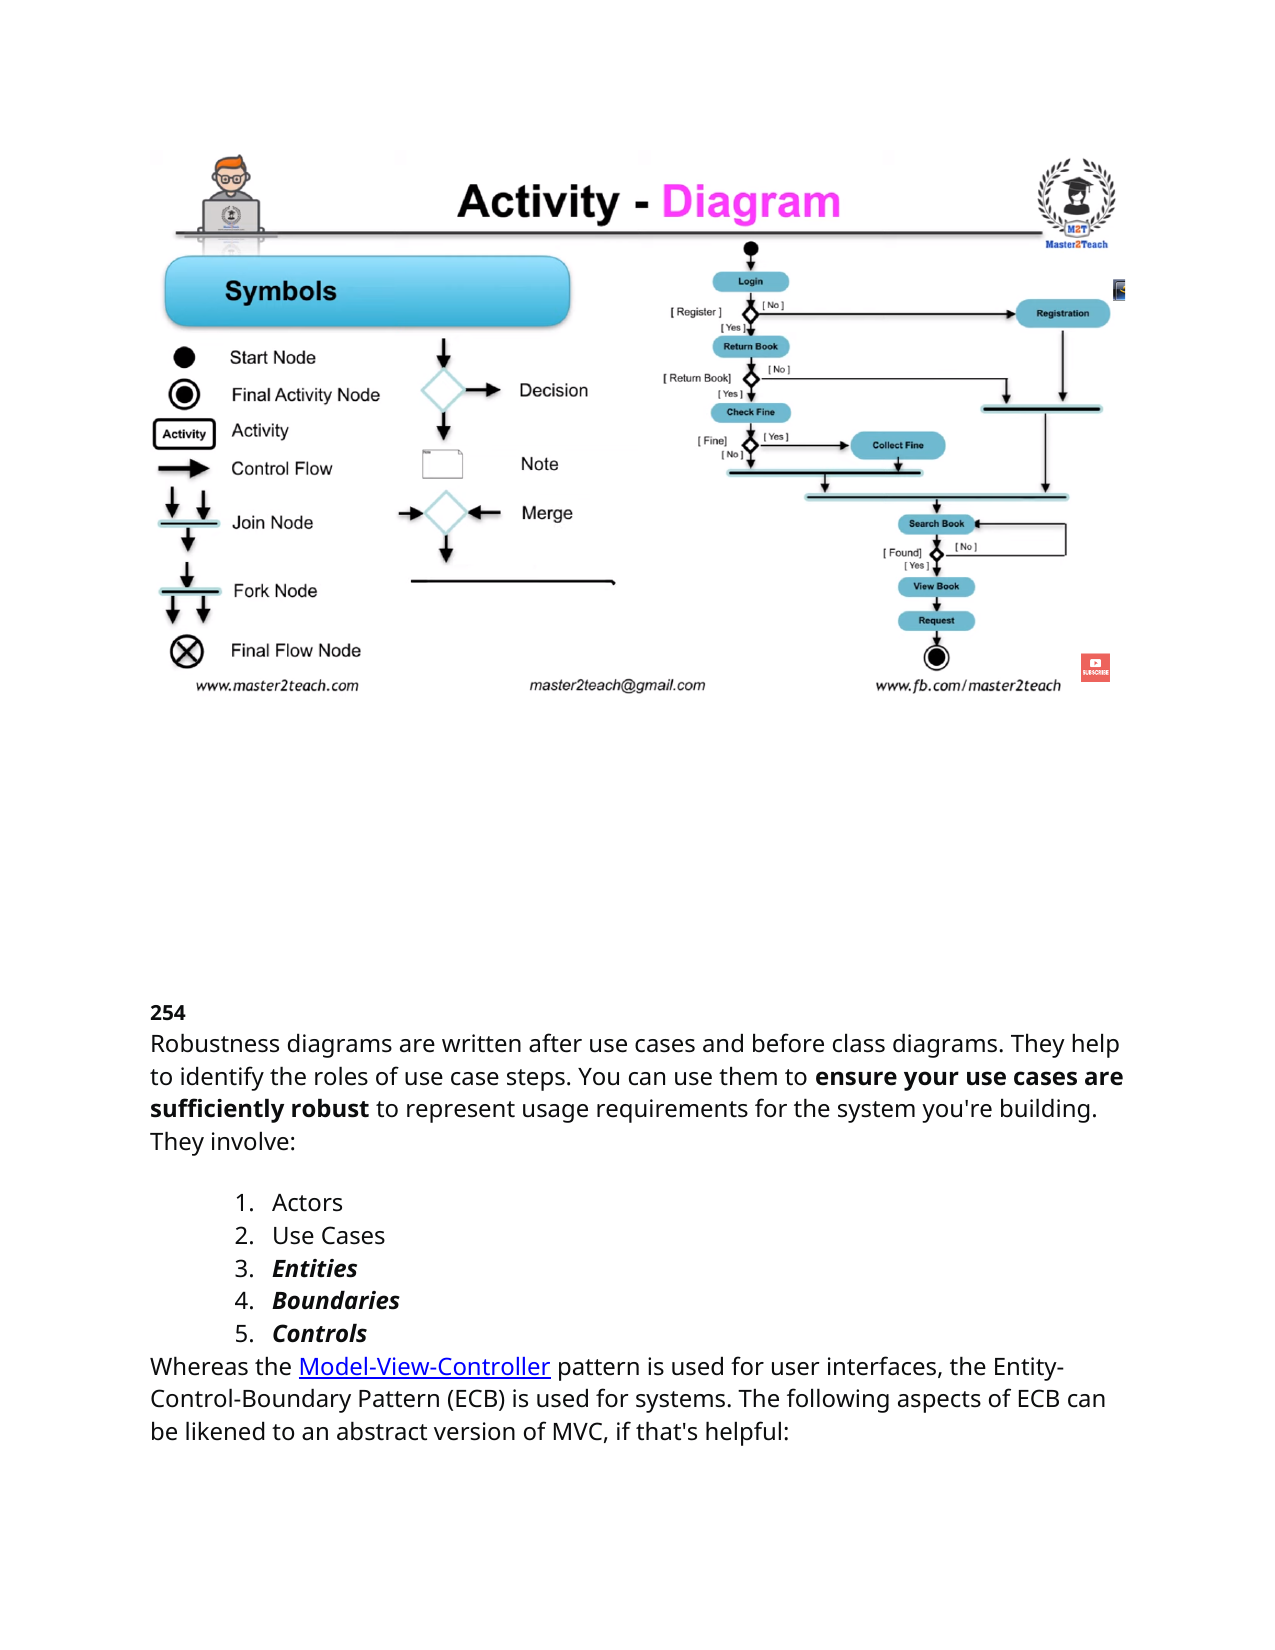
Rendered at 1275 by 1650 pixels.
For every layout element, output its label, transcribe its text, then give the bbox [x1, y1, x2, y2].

list Controls [234, 1317, 1125, 1349]
text They involve: [150, 1124, 1125, 1157]
text Robustness diagrams are written after use cases and before class diagrams. They help to identify the roles of use case steps. You can use them to ensure your use cases are sufficiently robust to represent usage requirements for the system you're building. [150, 1027, 1125, 1124]
text Whereas the Model-View-Controller pattern is used for user interfaces, the Entity-Control-Boundary Pattern (ECB) is used for systems. The following aspects of ECB can be likened to an abstract version of MVC, if that's helpful: [150, 1349, 1125, 1447]
list Use Cases [234, 1219, 1125, 1251]
picture [150, 150, 1125, 699]
text 254 [150, 998, 1125, 1027]
list Entities [234, 1251, 1125, 1284]
list Boundaries [234, 1284, 1125, 1317]
list Actors [234, 1186, 1125, 1219]
